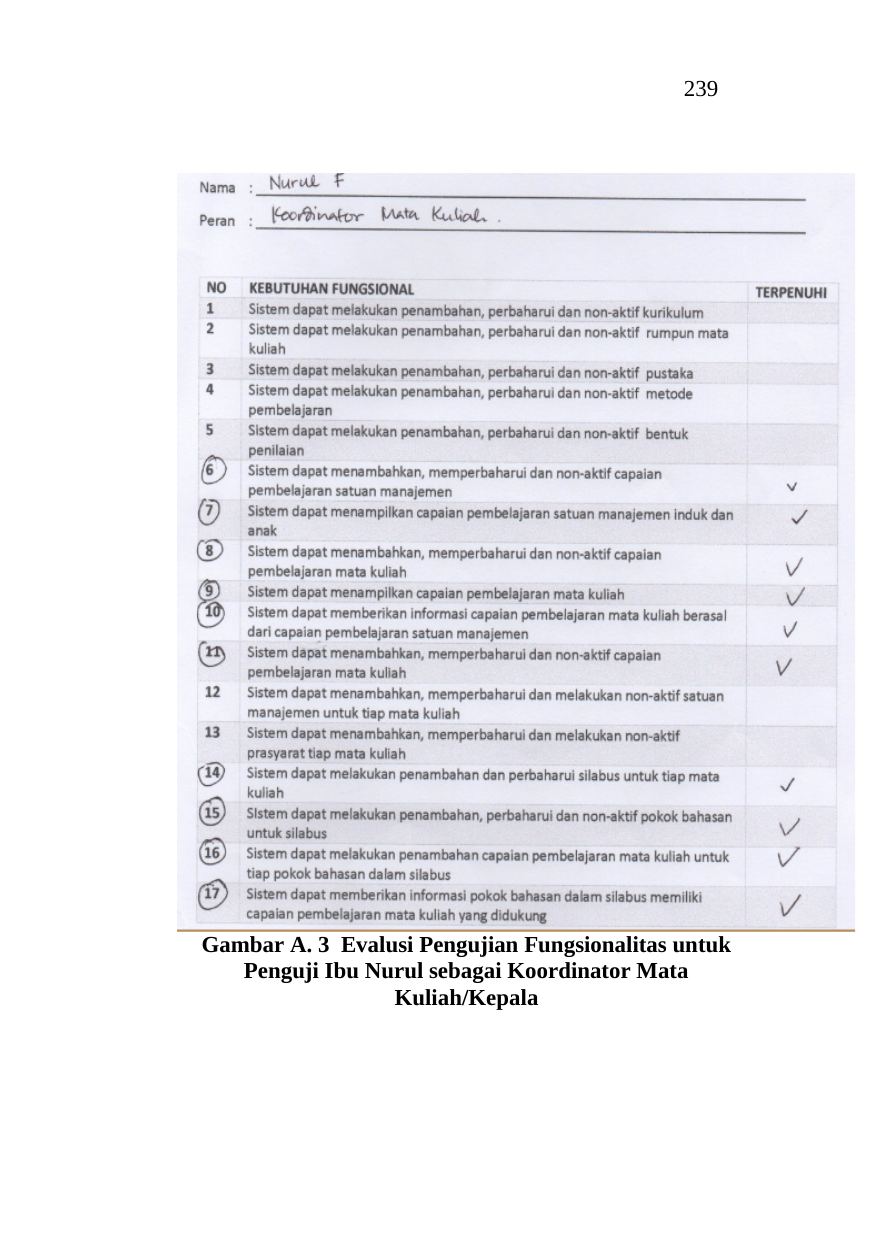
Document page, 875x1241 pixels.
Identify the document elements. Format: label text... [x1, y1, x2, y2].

picture [177, 173, 855, 932]
text Gambar A. 3 Evalusi Pengujian Fungsionalitas untuk Penguji Ibu Nurul sebagai Koordinator Mata Kuliah/Kepala [177, 932, 756, 1010]
